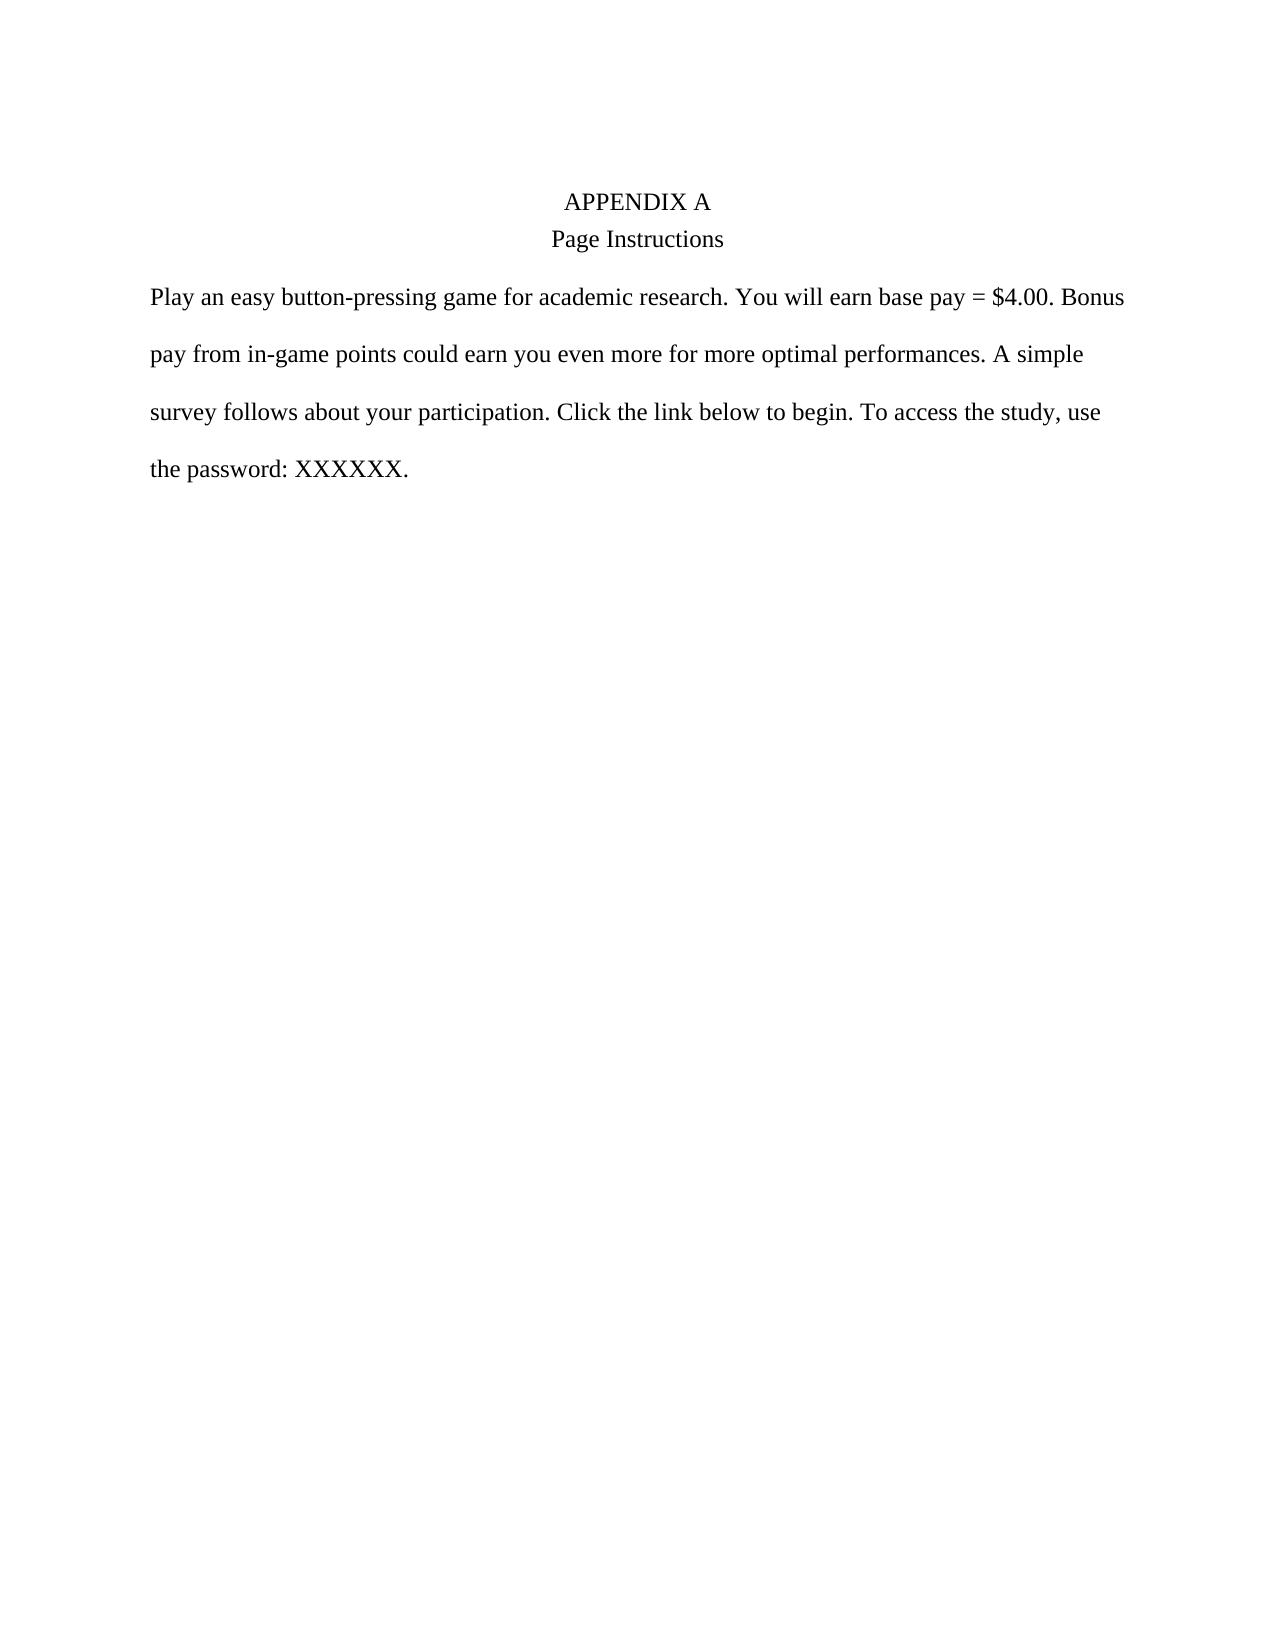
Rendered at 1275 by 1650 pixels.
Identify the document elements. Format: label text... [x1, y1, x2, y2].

text Play an easy button-pressing game for academic research. You will earn base pay = $4.00. Bonus pay from in-game points could earn you even more for more optimal performances. A simple survey follows about your participation. Click the link below to begin. To access the study, use the password: XXXXXX. [150, 282, 1125, 483]
subtitle APPENDIX A [150, 187, 1125, 216]
text Page Instructions [150, 224, 1125, 253]
